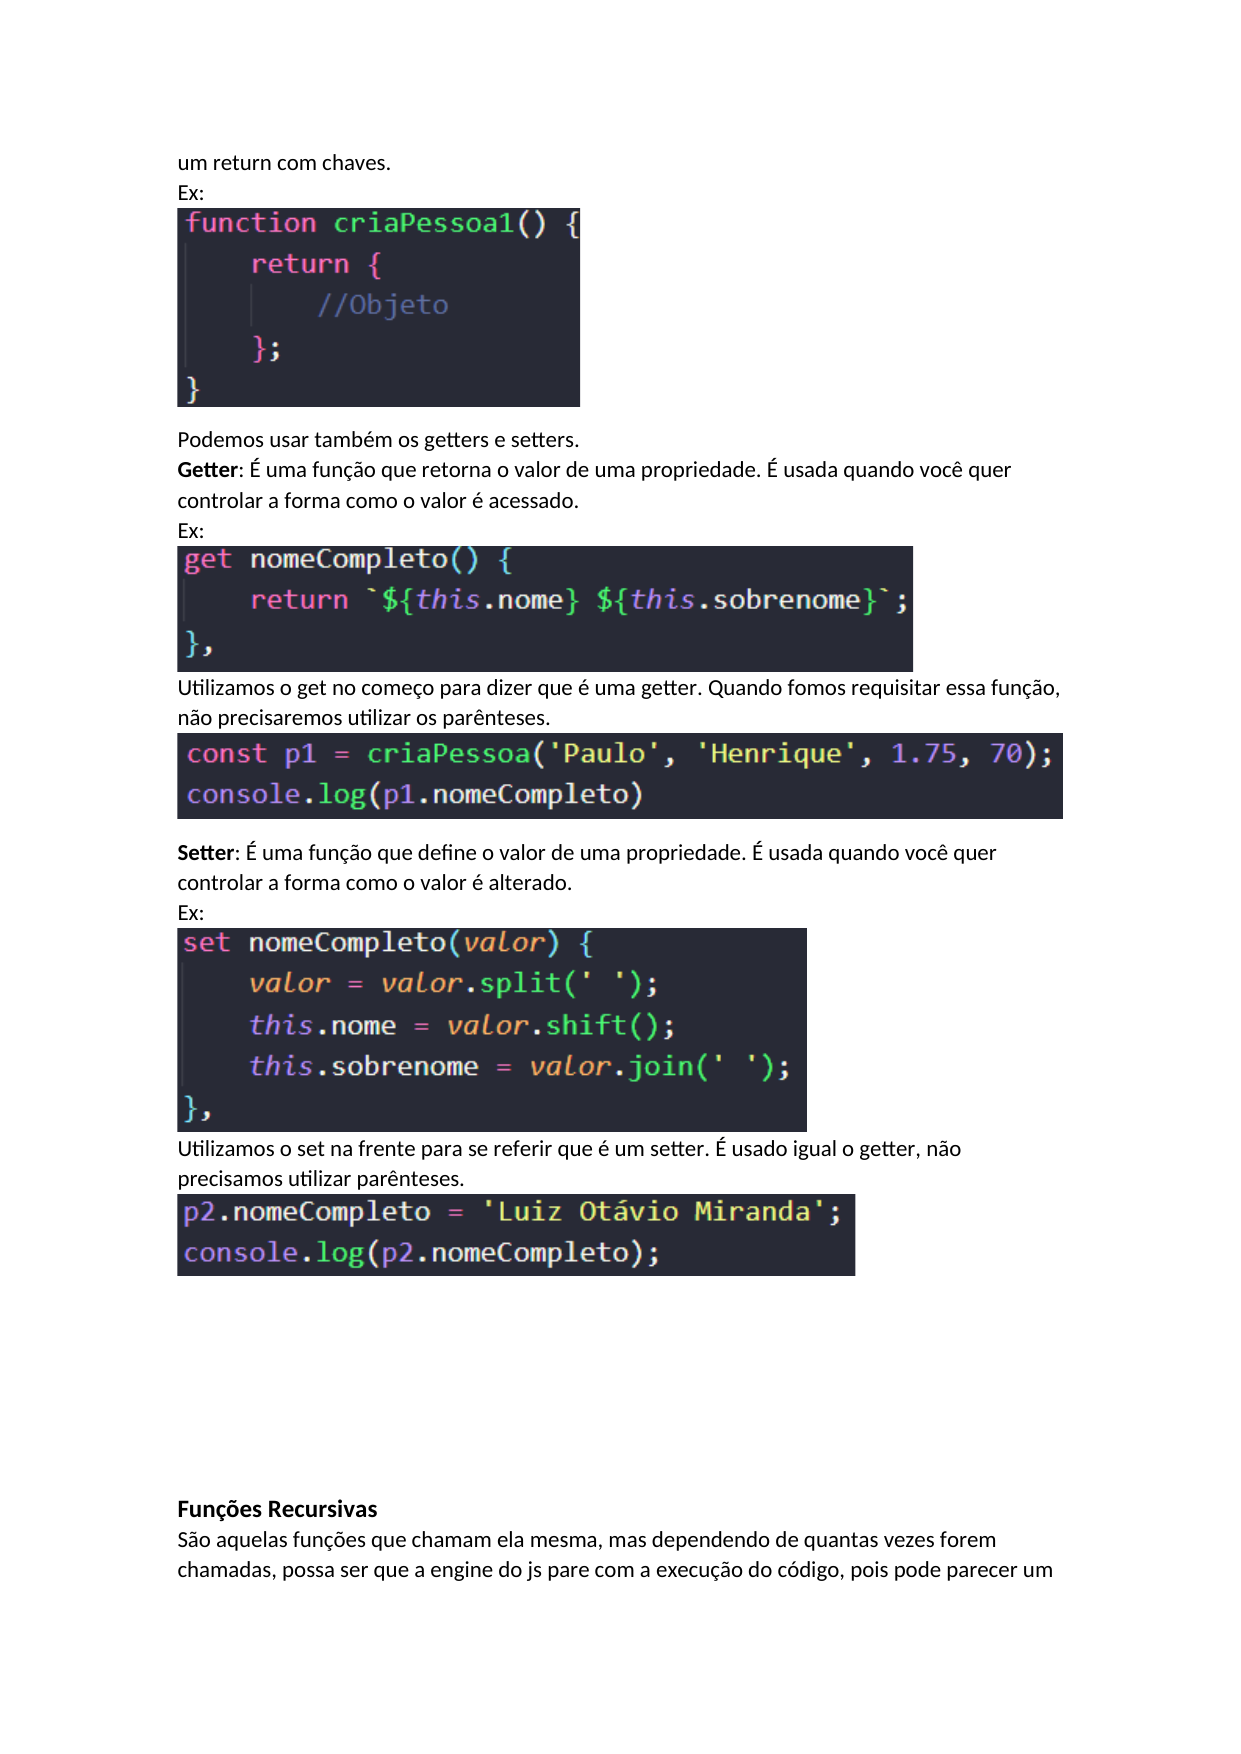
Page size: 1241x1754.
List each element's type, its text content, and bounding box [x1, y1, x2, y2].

picture [177, 1194, 856, 1276]
picture [177, 733, 1063, 819]
picture [177, 928, 807, 1132]
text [177, 1493, 1063, 1584]
picture [177, 546, 914, 672]
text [177, 148, 1063, 406]
picture [177, 208, 581, 407]
